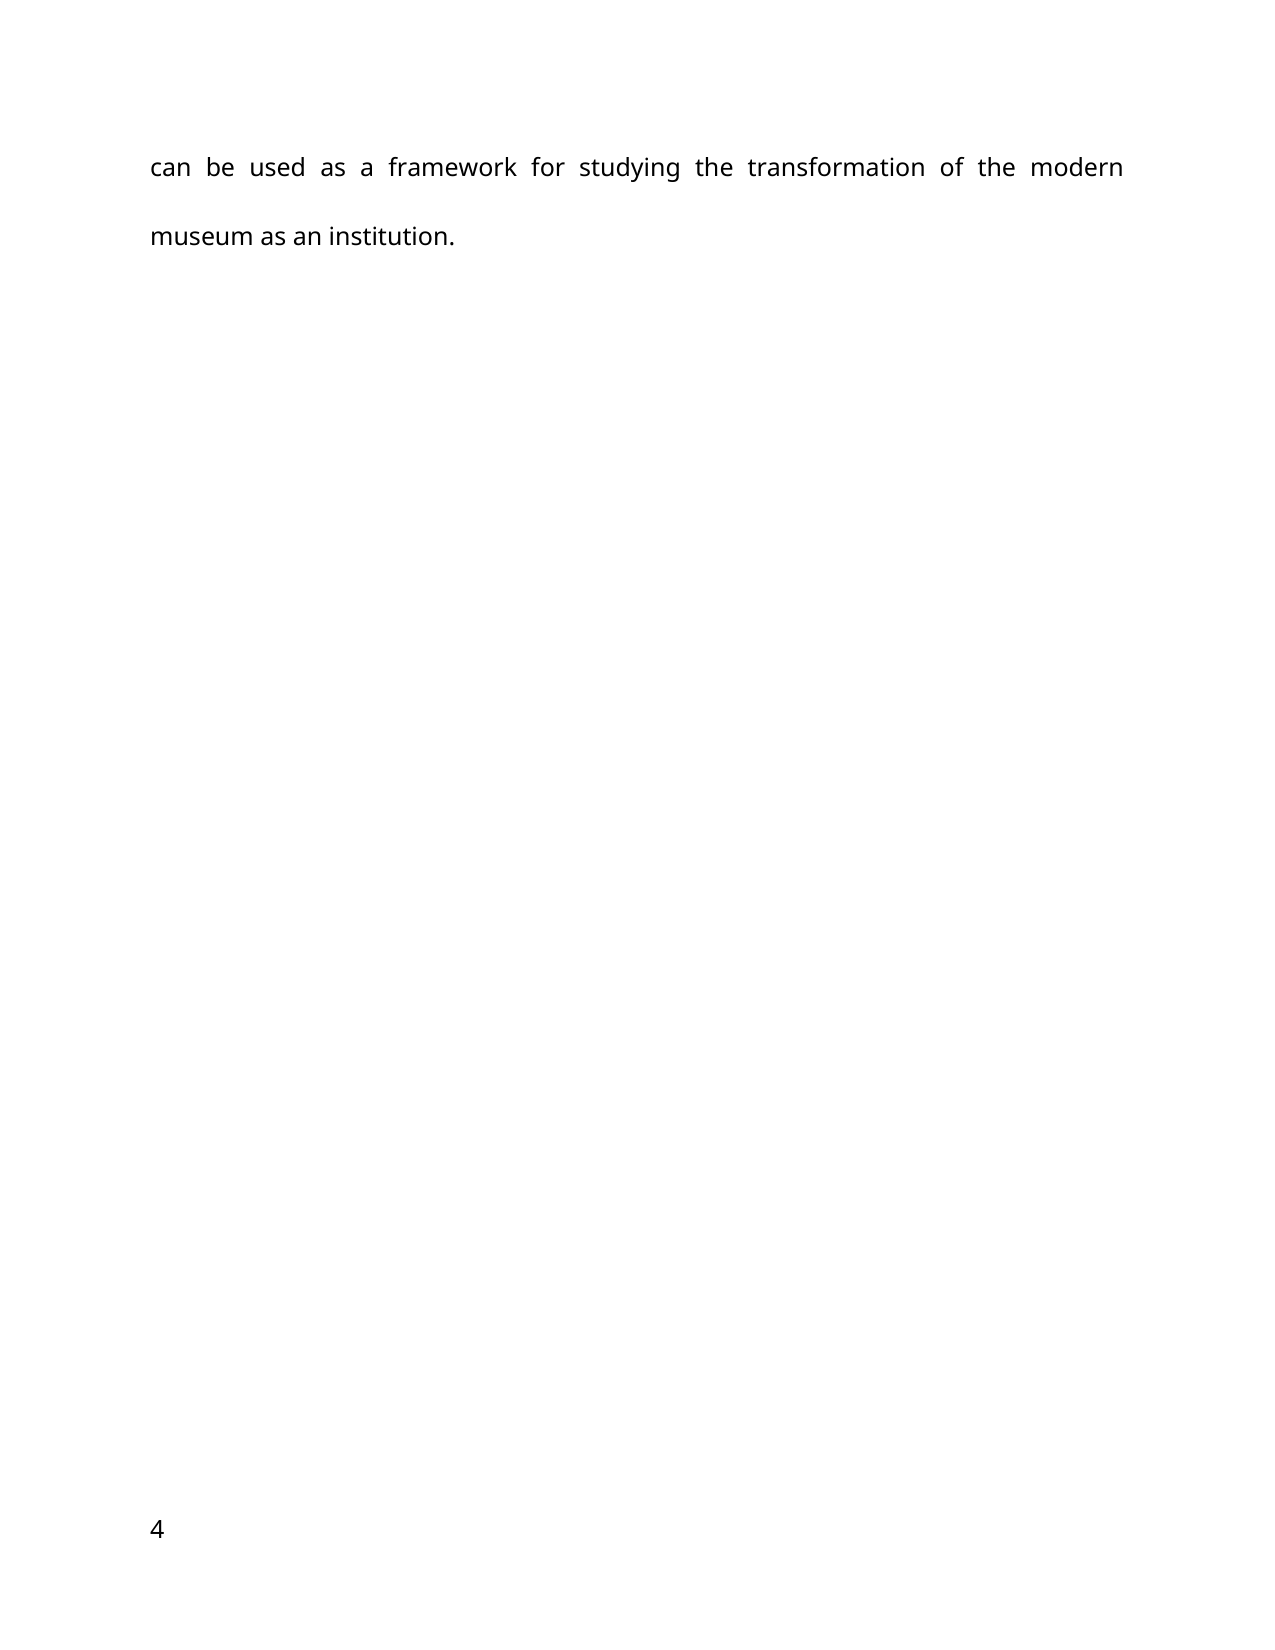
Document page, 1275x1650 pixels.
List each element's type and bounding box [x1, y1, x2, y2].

text [150, 150, 1125, 252]
